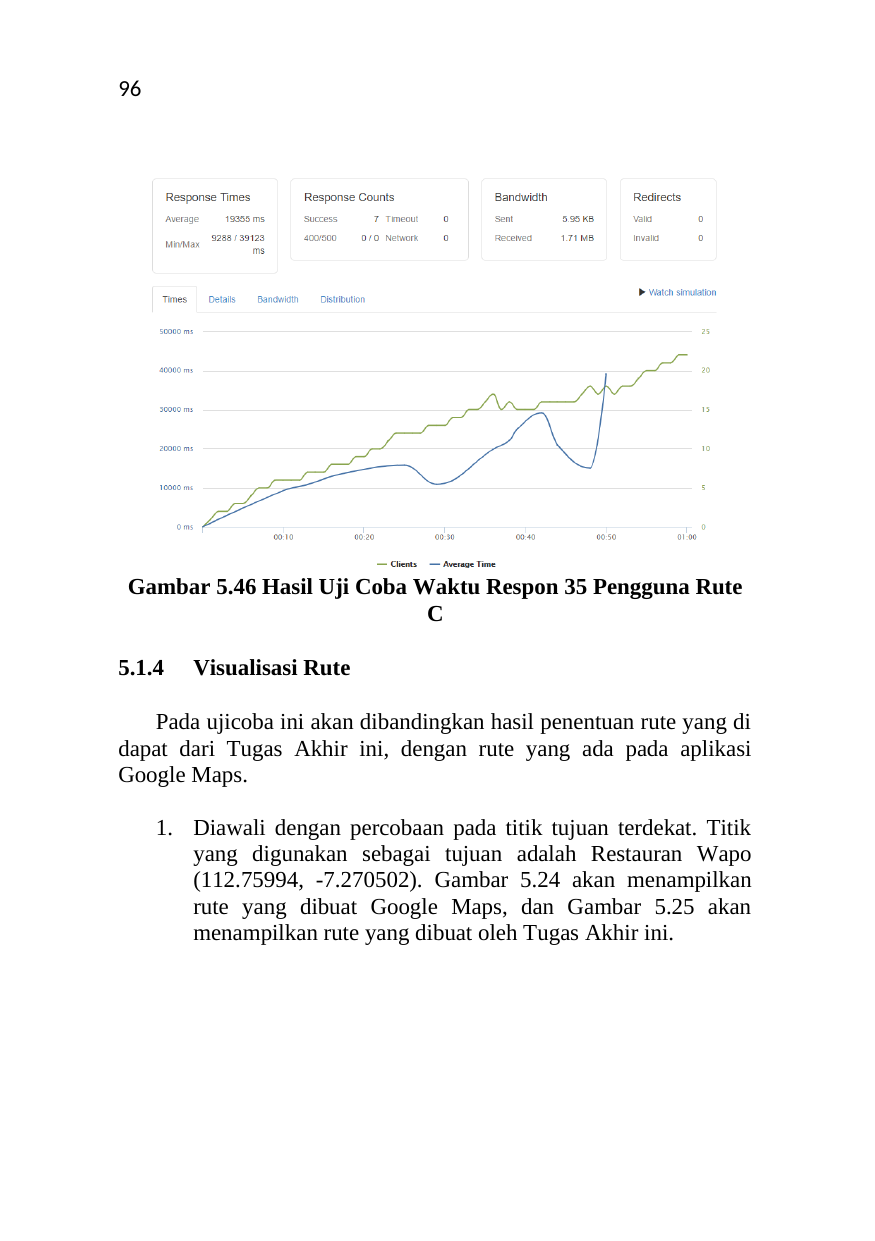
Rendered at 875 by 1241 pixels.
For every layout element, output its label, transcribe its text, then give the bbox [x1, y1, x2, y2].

list Diawali dengan percobaan pada titik tujuan terdekat. Titik yang digunakan sebagai tujuan adalah Restauran Wapo (112.75994, -7.270502). Gambar 5.24 akan menampilkan rute yang dibuat Google Maps, dan Gambar 5.25 akan menampilkan rute yang dibuat oleh Tugas Akhir ini. [156, 814, 752, 946]
picture [151, 175, 720, 574]
subtitle Visualisasi Rute [118, 654, 752, 680]
text Pada ujicoba ini akan dibandingkan hasil penentuan rute yang di dapat dari Tugas Akhir ini, dengan rute yang ada pada aplikasi Google Maps. [118, 708, 752, 787]
